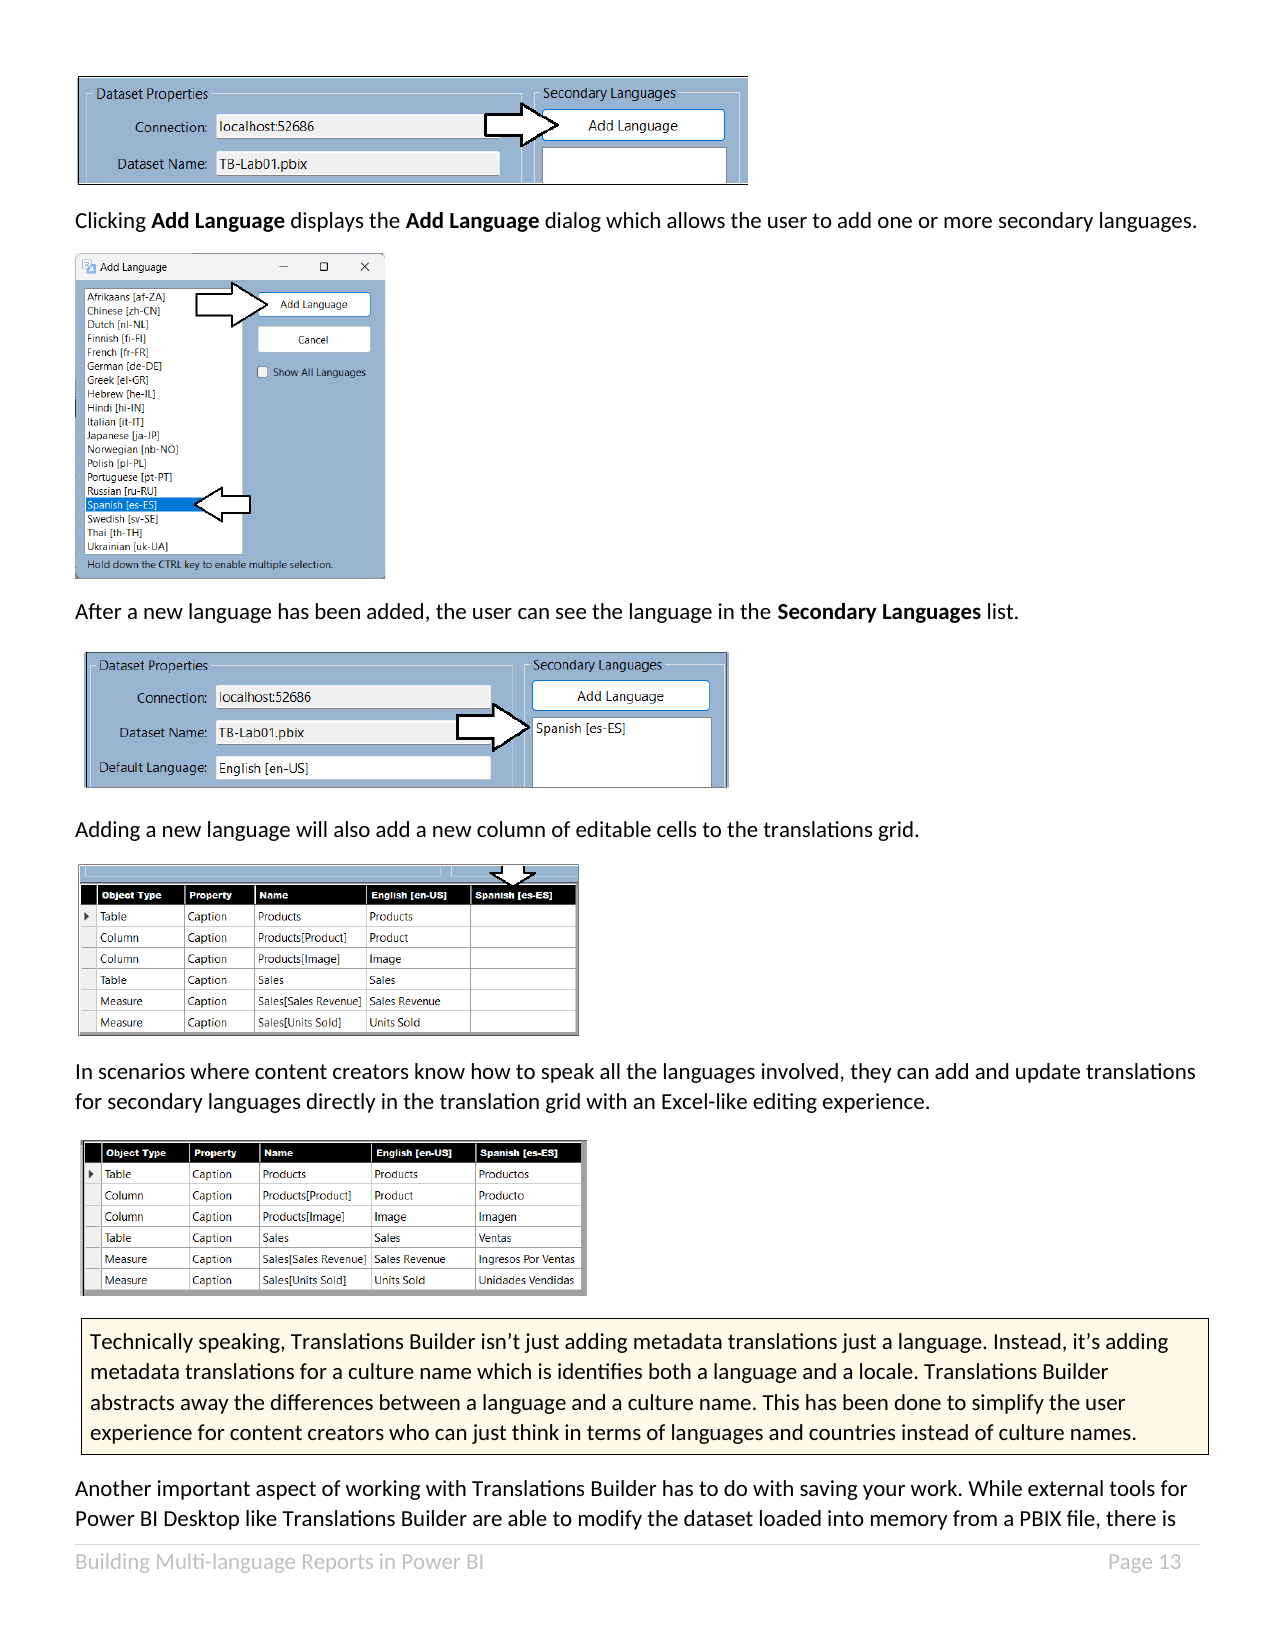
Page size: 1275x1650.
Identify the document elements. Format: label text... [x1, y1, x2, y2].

picture [75, 75, 748, 188]
text Clicking Add Language displays the Add Language dialog which allows the user to add one or more secondary languages. [75, 206, 1200, 234]
picture [75, 1134, 591, 1299]
text After a new language has been added, the user can see the language in the Secondary Languages list. [75, 597, 1200, 625]
text In scenarios where content creators know how to speak all the languages involved, they can add and update translations for secondary languages directly in the translation grid with an Excel-like editing experience. [75, 1057, 1200, 1116]
picture [75, 861, 582, 1039]
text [75, 1474, 1200, 1532]
text Technically speaking, Translations Builder isn’t just adding metadata translations just a language. Instead, it’s adding metadata translations for a culture name which is identifies both a language and a locale. Translations Builder abstracts away the differences between a language and a culture name. This has been done to simplify the user experience for content creators who can just think in terms of languages and countries instead of culture names. [82, 1319, 1208, 1454]
text Adding a new language will also add a new column of editable cells to the translations grid. [75, 815, 1200, 843]
picture [75, 644, 735, 796]
picture [75, 253, 386, 579]
